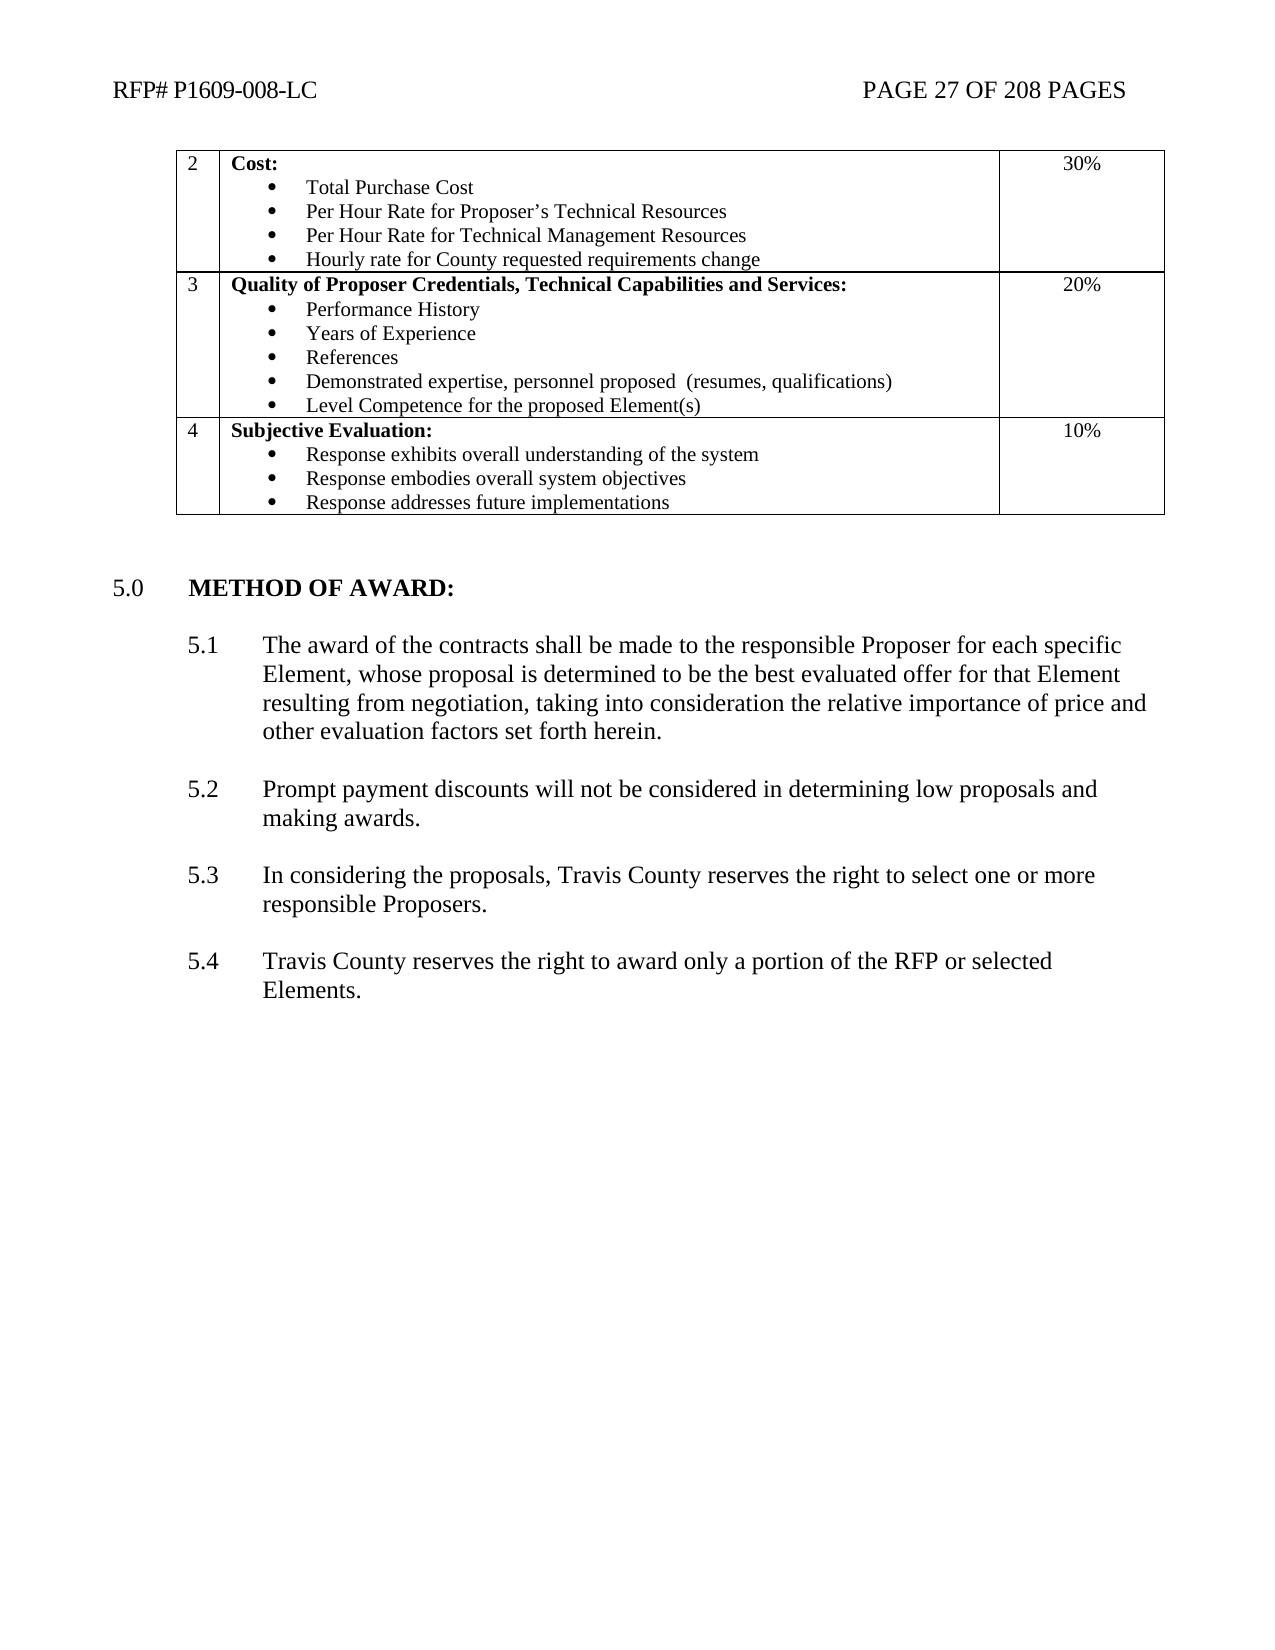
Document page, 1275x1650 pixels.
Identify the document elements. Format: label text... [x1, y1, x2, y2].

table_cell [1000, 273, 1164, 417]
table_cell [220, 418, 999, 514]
text 5.2 Prompt payment discounts will not be considered in determining low proposals and making awards. [187, 774, 1153, 831]
text 5.0 METHOD OF AWARD: [112, 573, 1153, 601]
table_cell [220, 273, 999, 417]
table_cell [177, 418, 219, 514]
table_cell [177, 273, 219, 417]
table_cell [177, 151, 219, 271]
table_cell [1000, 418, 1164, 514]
text 5.4 Travis County reserves the right to award only a portion of the RFP or selected Elements. [187, 946, 1153, 1004]
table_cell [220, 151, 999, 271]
text 5.1 The award of the contracts shall be made to the responsible Proposer for each specific Element, whose proposal is determined to be the best evaluated offer for that Element resulting from negotiation, taking into consideration the relative importance of price and other evaluation factors set forth herein. [187, 630, 1153, 745]
text 5.3 In considering the proposals, Travis County reserves the right to select one or more responsible Proposers. [187, 860, 1153, 918]
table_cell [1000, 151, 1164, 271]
